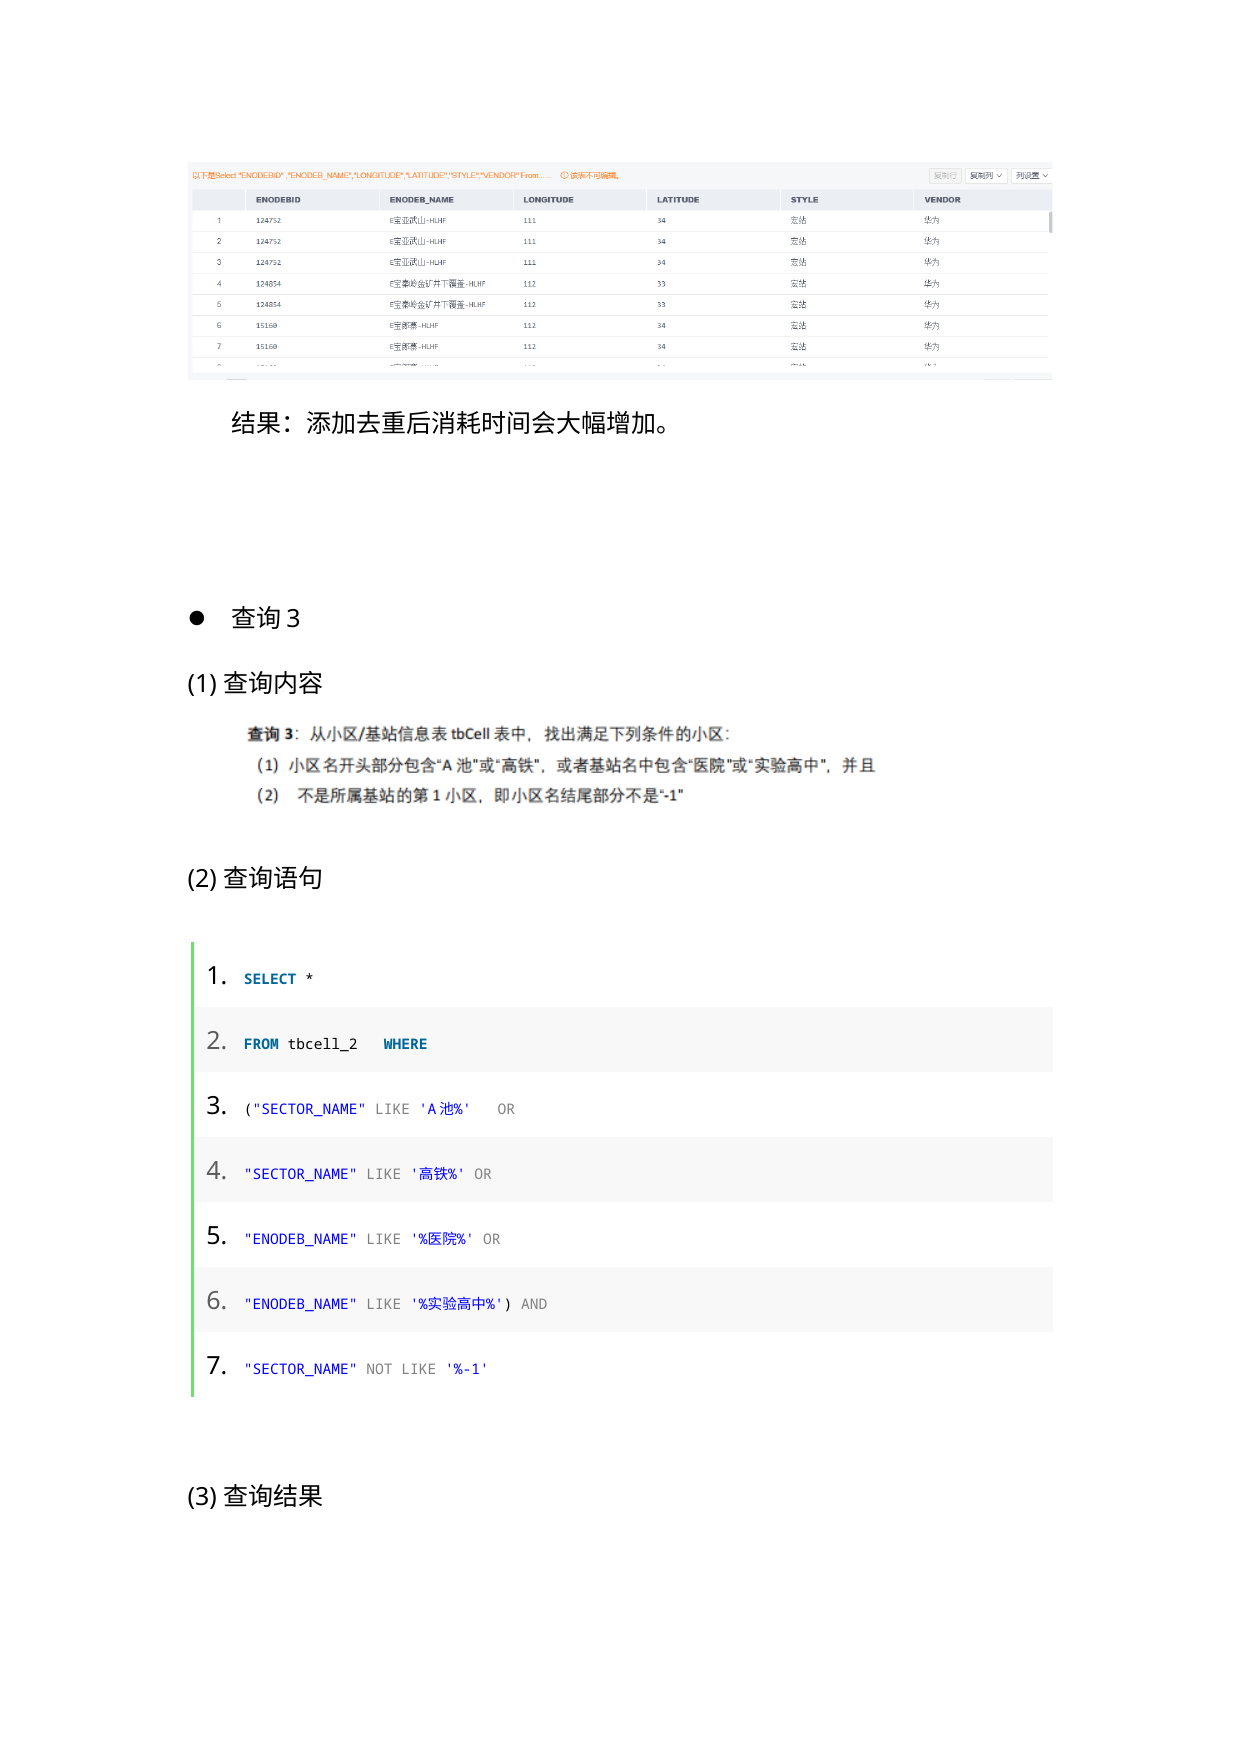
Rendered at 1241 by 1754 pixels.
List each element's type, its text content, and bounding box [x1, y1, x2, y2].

list 查询结果 [187, 1462, 1053, 1527]
list 结果：添加去重后消耗时间会大幅增加。 [231, 389, 1053, 454]
list "ENODEB_NAME" LIKE '%医院%' OR [194, 1202, 1053, 1267]
list "SECTOR_NAME" NOT LIKE '%-1' [194, 1332, 1053, 1397]
list 查询3 [187, 584, 1053, 649]
picture [231, 714, 973, 832]
list 查询语句 [187, 844, 1053, 942]
list 查询内容 [187, 649, 1053, 714]
list "ENODEB_NAME" LIKE '%实验高中%') AND [194, 1267, 1053, 1332]
list ("SECTOR_NAME" LIKE 'A池%' OR [194, 1072, 1053, 1137]
picture [187, 162, 1053, 380]
list SELECT * [194, 942, 1053, 1007]
list "SECTOR_NAME" LIKE '高铁%' OR [194, 1137, 1053, 1202]
list FROM tbcell_2 WHERE [194, 1007, 1053, 1072]
